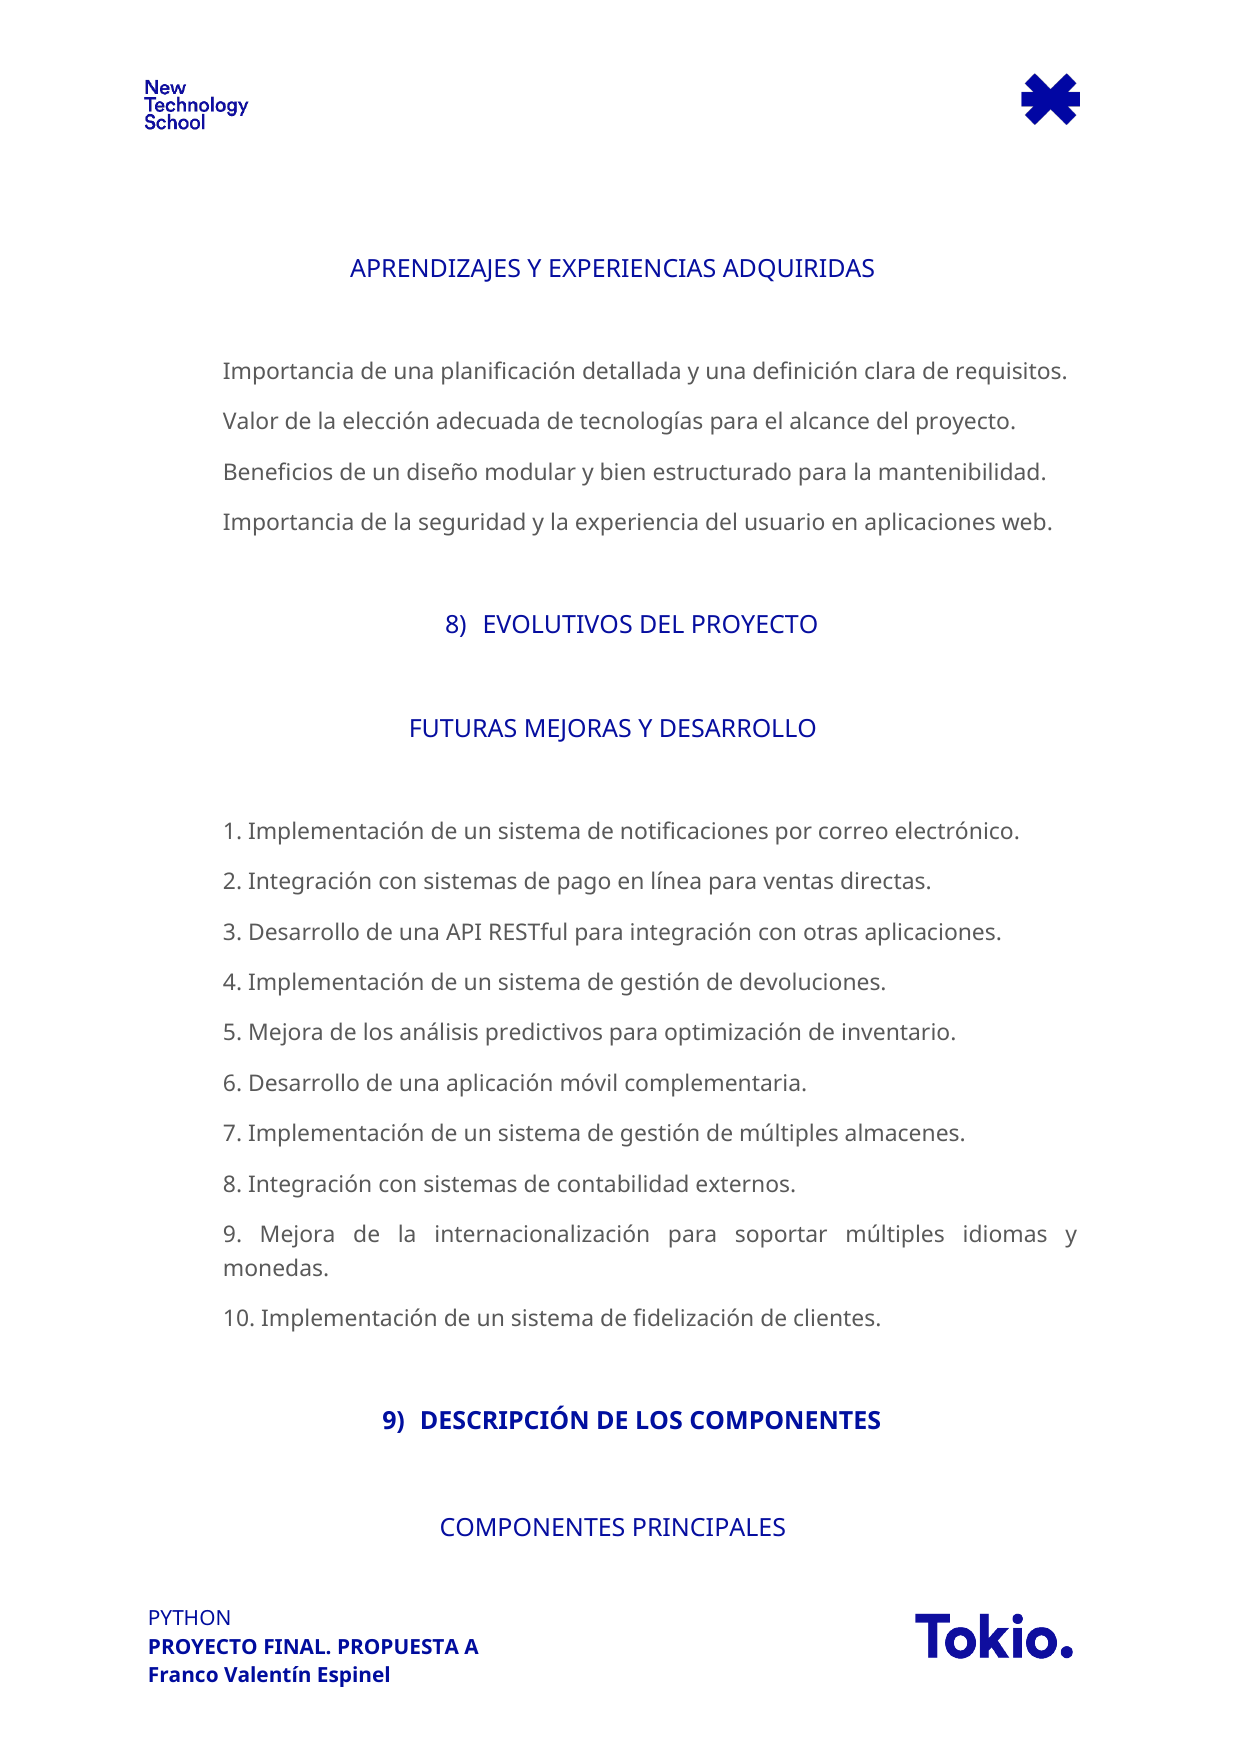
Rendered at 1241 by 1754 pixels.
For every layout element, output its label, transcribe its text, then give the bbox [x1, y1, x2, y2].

text FUTURAS MEJORAS Y DESARROLLO [148, 711, 1078, 745]
text Importancia de una planificación detallada y una definición clara de requisitos. [223, 355, 1078, 386]
text APRENDIZAJES Y EXPERIENCIAS ADQUIRIDAS [148, 251, 1078, 285]
text Valor de la elección adecuada de tecnologías para el alcance del proyecto. [223, 405, 1078, 437]
text 5. Mejora de los análisis predictivos para optimización de inventario. [223, 1016, 1078, 1048]
text 7. Implementación de un sistema de gestión de múltiples almacenes. [223, 1117, 1078, 1148]
picture [908, 1591, 1078, 1680]
picture [139, 74, 253, 134]
text 3. Desarrollo de una API RESTful para integración con otras aplicaciones. [223, 916, 1078, 947]
list DESCRIPCIÓN DE LOS COMPONENTES [185, 1403, 1078, 1437]
text 6. Desarrollo de una aplicación móvil complementaria. [223, 1067, 1078, 1098]
text Importancia de la seguridad y la experiencia del usuario en aplicaciones web. [223, 506, 1078, 537]
text 4. Implementación de un sistema de gestión de devoluciones. [223, 966, 1078, 997]
text 2. Integración con sistemas de pago en línea para ventas directas. [223, 865, 1078, 896]
text 1. Implementación de un sistema de notificaciones por correo electrónico. [223, 815, 1078, 846]
picture [1022, 74, 1080, 125]
text Beneficios de un diseño modular y bien estructurado para la mantenibilidad. [223, 456, 1078, 487]
text 8. Integración con sistemas de contabilidad externos. [223, 1168, 1078, 1199]
text 9. Mejora de la internacionalización para soportar múltiples idiomas y monedas. [223, 1218, 1078, 1283]
list EVOLUTIVOS DEL PROYECTO [185, 607, 1078, 641]
text COMPONENTES PRINCIPALES [148, 1510, 1078, 1544]
text 10. Implementación de un sistema de fidelización de clientes. [223, 1302, 1078, 1333]
